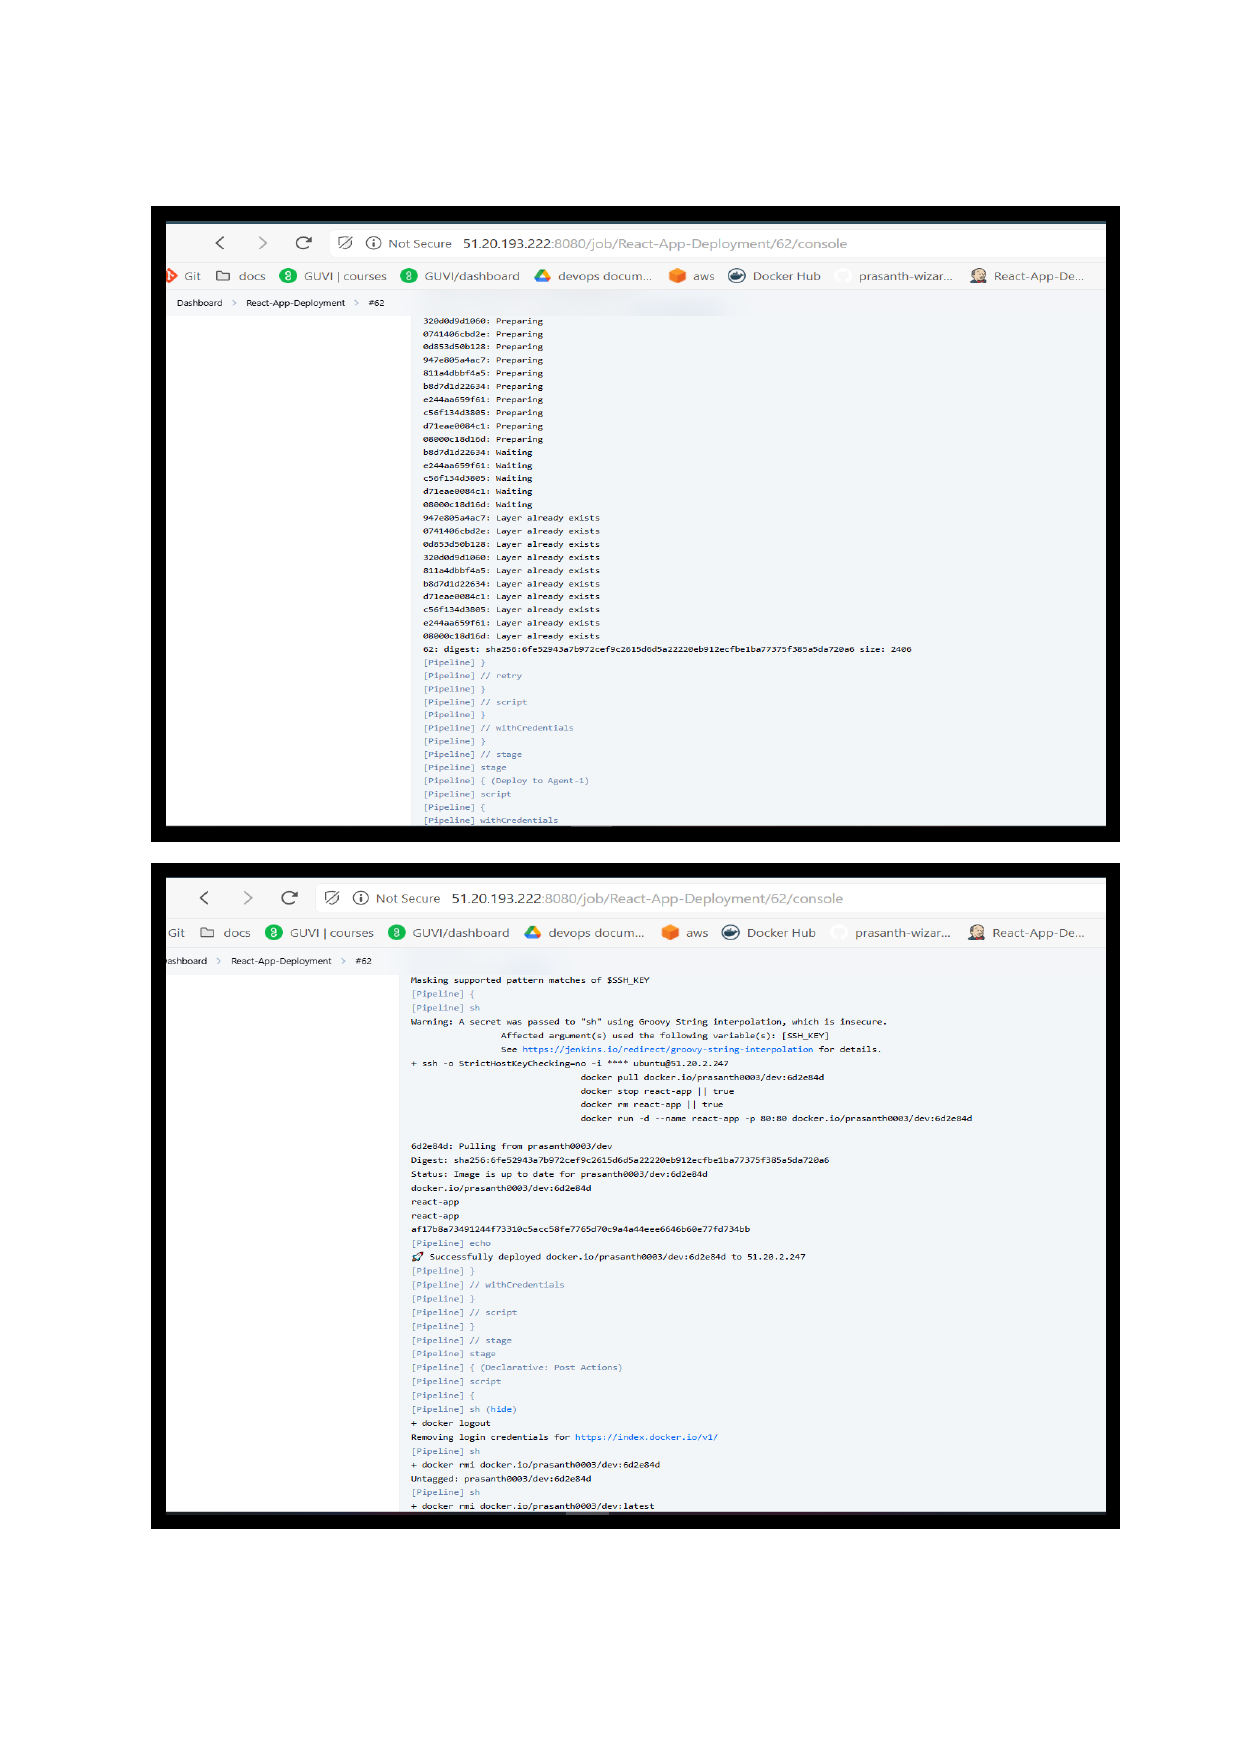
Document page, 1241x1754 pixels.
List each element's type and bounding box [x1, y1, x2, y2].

picture [166, 877, 1106, 1515]
picture [166, 221, 1106, 827]
